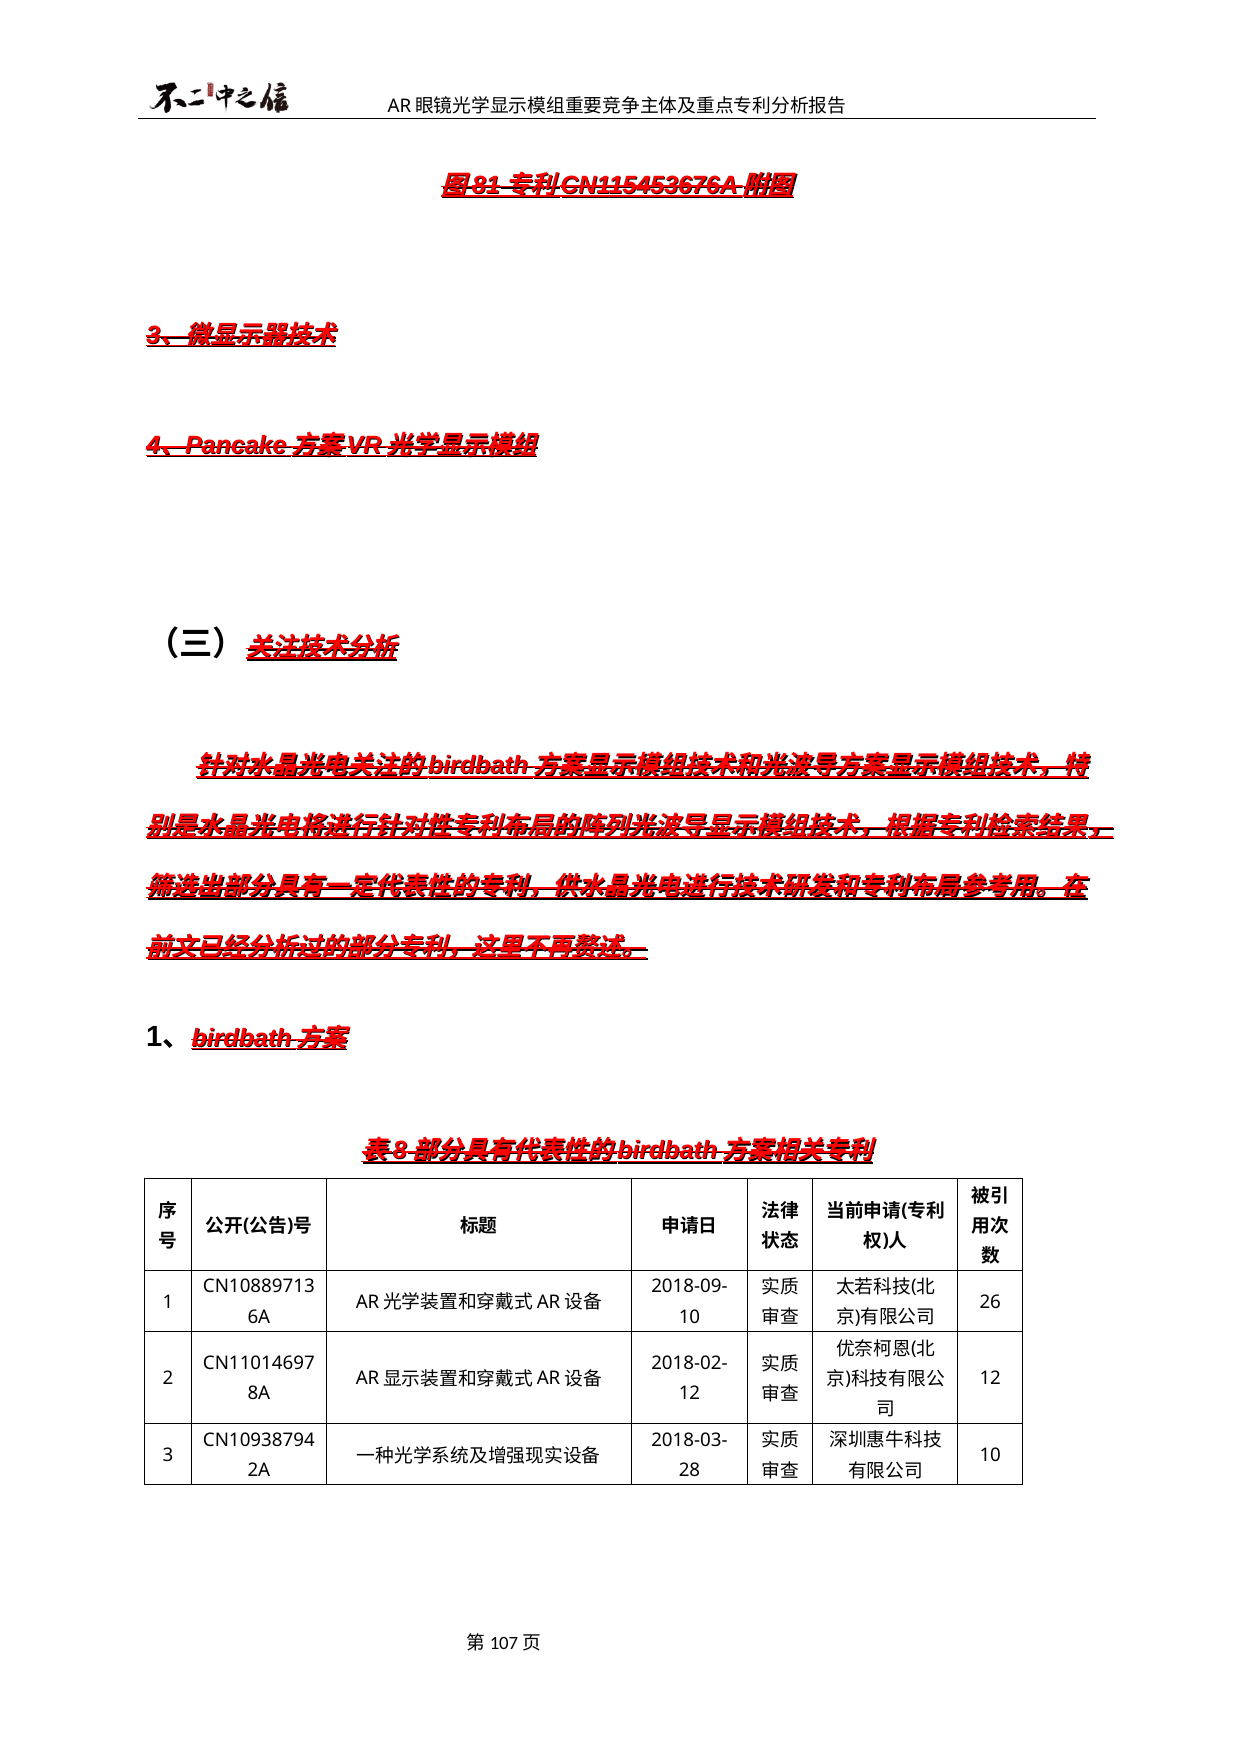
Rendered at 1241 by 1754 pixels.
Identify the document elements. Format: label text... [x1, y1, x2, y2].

list 图 81 专利CN115453676A附图 [146, 152, 1087, 212]
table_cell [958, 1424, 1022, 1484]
text 表 8 部分具有代表性的birdbath方案相关专利 [146, 1117, 1087, 1178]
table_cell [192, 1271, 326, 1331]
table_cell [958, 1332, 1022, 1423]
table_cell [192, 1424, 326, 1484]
text 针对水晶光电关注的birdbath方案显示模组技术和光波导方案显示模组技术，特别是水晶光电将进行针对性专利布局的阵列光波导显示模组技术，根据专利检索结果，筛选出部分具有一定代表性的专利，供水晶光电进行技术研发和专利布局参考用。在前文已经分析过的部分专利，这里不再赘述。 [146, 733, 1087, 827]
subtitle 关注技术分析 [146, 611, 1087, 671]
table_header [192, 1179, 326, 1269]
subtitle birdbath方案 [146, 1003, 1087, 1064]
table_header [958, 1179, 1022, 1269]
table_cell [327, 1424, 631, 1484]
text 针对水晶光电关注的birdbath方案显示模组技术和光波导方案显示模组技术，特别是水晶光电将进行针对性专利布局的阵列光波导显示模组技术，根据专利检索结果，筛选出部分具有一定代表性的专利，供水晶光电进行技术研发和专利布局参考用。在前文已经分析过的部分专利，这里不再赘述。 [146, 838, 1087, 887]
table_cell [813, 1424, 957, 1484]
subtitle 3、微显示器技术 [146, 302, 1087, 362]
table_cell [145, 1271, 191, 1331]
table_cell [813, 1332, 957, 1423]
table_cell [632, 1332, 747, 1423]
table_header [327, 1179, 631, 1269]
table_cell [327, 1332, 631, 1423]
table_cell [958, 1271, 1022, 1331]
text 针对水晶光电关注的birdbath方案显示模组技术和光波导方案显示模组技术，特别是水晶光电将进行针对性专利布局的阵列光波导显示模组技术，根据专利检索结果，筛选出部分具有一定代表性的专利，供水晶光电进行技术研发和专利布局参考用。在前文已经分析过的部分专利，这里不再赘述。 [146, 898, 1087, 974]
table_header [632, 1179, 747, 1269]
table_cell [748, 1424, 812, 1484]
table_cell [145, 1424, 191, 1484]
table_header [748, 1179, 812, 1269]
subtitle 4、Pancake方案VR光学显示模组 [146, 412, 1087, 473]
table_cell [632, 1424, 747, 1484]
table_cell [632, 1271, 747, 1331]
picture [139, 70, 299, 118]
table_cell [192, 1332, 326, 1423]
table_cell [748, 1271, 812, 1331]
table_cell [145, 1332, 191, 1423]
picture [139, 119, 299, 126]
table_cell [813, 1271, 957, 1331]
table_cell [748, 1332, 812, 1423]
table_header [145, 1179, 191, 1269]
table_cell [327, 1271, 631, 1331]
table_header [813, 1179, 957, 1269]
